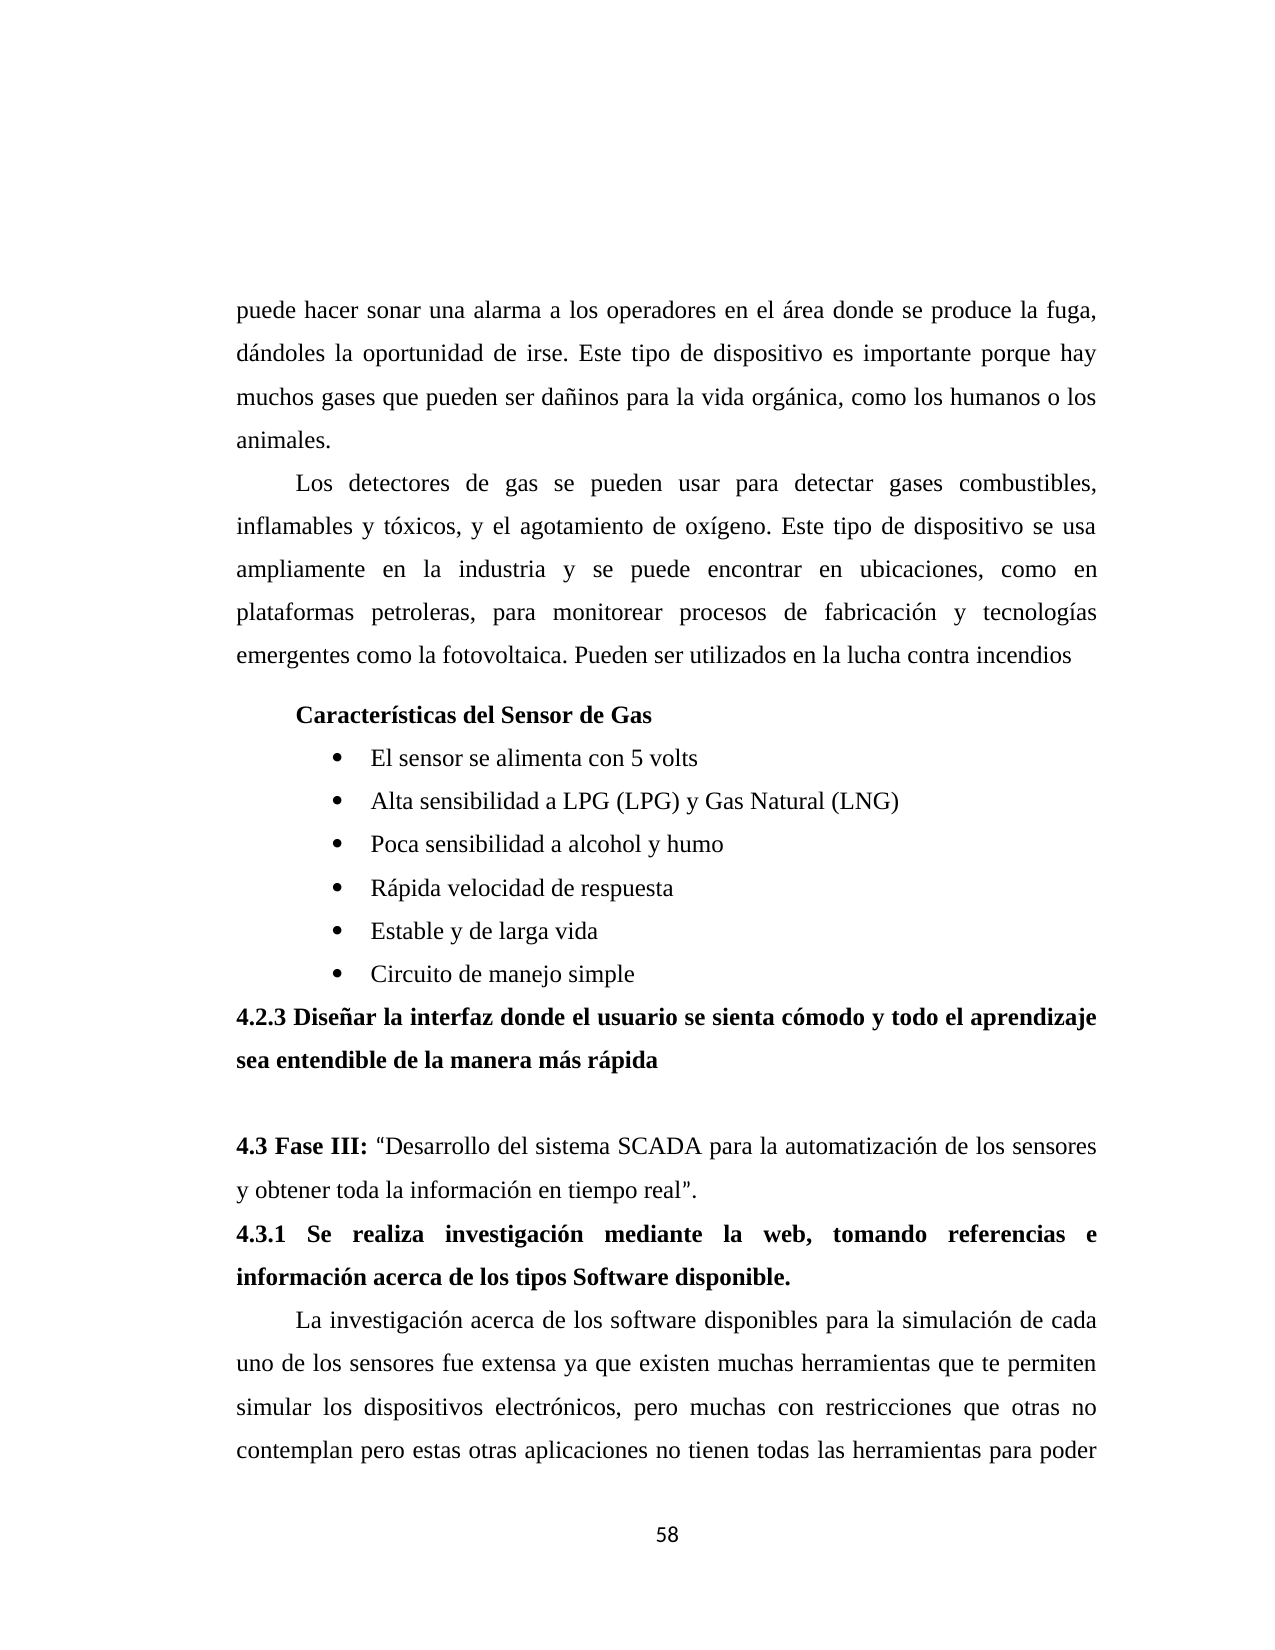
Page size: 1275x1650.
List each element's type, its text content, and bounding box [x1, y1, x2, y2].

list El sensor se alimenta con 5 volts [333, 743, 1098, 772]
text 4.3.1 Se realiza investigación mediante la web, tomando referencias e información acerca de los tipos Software disponible. [236, 1219, 1098, 1291]
text 4.3 Fase III: “Desarrollo del sistema SCADA para la automatización de los sensores y obtener toda la información en tiempo real”. [236, 1131, 1098, 1204]
list Alta sensibilidad a LPG (LPG) y Gas Natural (LNG) [333, 786, 1098, 815]
list Poca sensibilidad a alcohol y humo [333, 829, 1098, 858]
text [236, 295, 1098, 453]
list Rápida velocidad de respuesta [333, 873, 1098, 901]
list Estable y de larga vida [333, 916, 1098, 944]
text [236, 1305, 1098, 1463]
list Circuito de manejo simple [333, 959, 1098, 988]
text Características del Sensor de Gas [236, 700, 1098, 729]
text Los detectores de gas se pueden usar para detectar gases combustibles, inflamables y tóxicos, y el agotamiento de oxígeno. Este tipo de dispositivo se usa ampliamente en la industria y se puede encontrar en ubicaciones, como en plataformas petroleras, para monitorear procesos de fabricación y tecnologías emergentes como la fotovoltaica. Pueden ser utilizados en la lucha contra incendios [236, 468, 1098, 669]
text 4.2.3 Diseñar la interfaz donde el usuario se sienta cómodo y todo el aprendizaje sea entendible de la manera más rápida [236, 1002, 1098, 1074]
